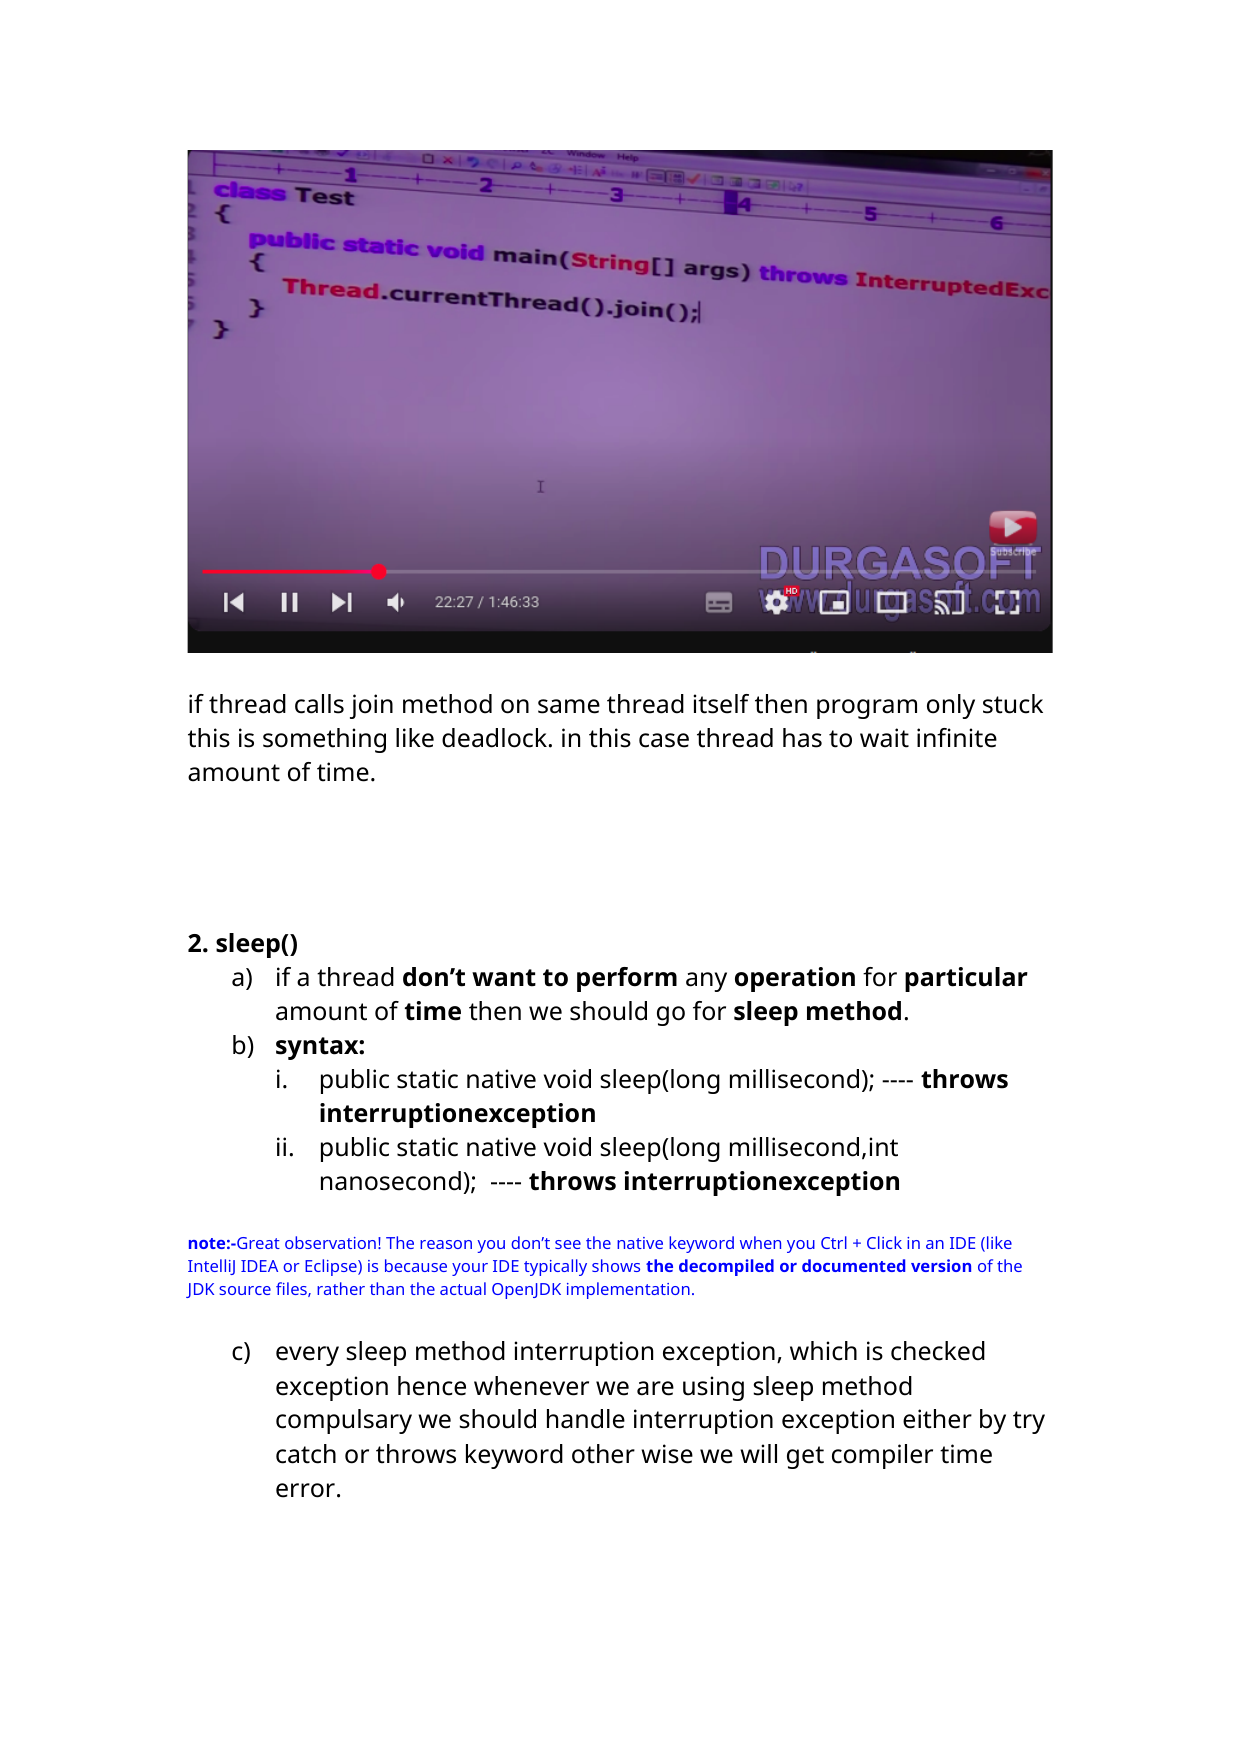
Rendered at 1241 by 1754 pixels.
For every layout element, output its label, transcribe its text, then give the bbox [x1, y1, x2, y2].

list if a thread don’t want to perform any operation for particular amount of time then we should go for sleep method. [231, 959, 1053, 1027]
text note:-Great observation! The reason you don’t see the native keyword when you Ctrl + Click in an IDE (like IntelliJ IDEA or Eclipse) is because your IDE typically shows the decompiled or documented version of the JDK source files, rather than the actual OpenJDK implementation. [187, 1232, 1053, 1300]
list sleep() [187, 925, 1053, 959]
list if thread calls join method on same thread itself then program only stuck this is something like deadlock. in this case thread has to wait infinite amount of time. [187, 687, 1053, 789]
list syntax: [231, 1027, 1053, 1062]
picture [187, 150, 1053, 653]
list every sleep method interruption exception, which is checked exception hence whenever we are using sleep method compulsary we should handle interruption exception either by try catch or throws keyword other wise we will get compiler time error. [231, 1334, 1053, 1504]
list public static native void sleep(long millisecond); ---- throws interruptionexception [275, 1062, 1053, 1130]
list public static native void sleep(long millisecond,int nanosecond); ---- throws interruptionexception [275, 1130, 1053, 1198]
